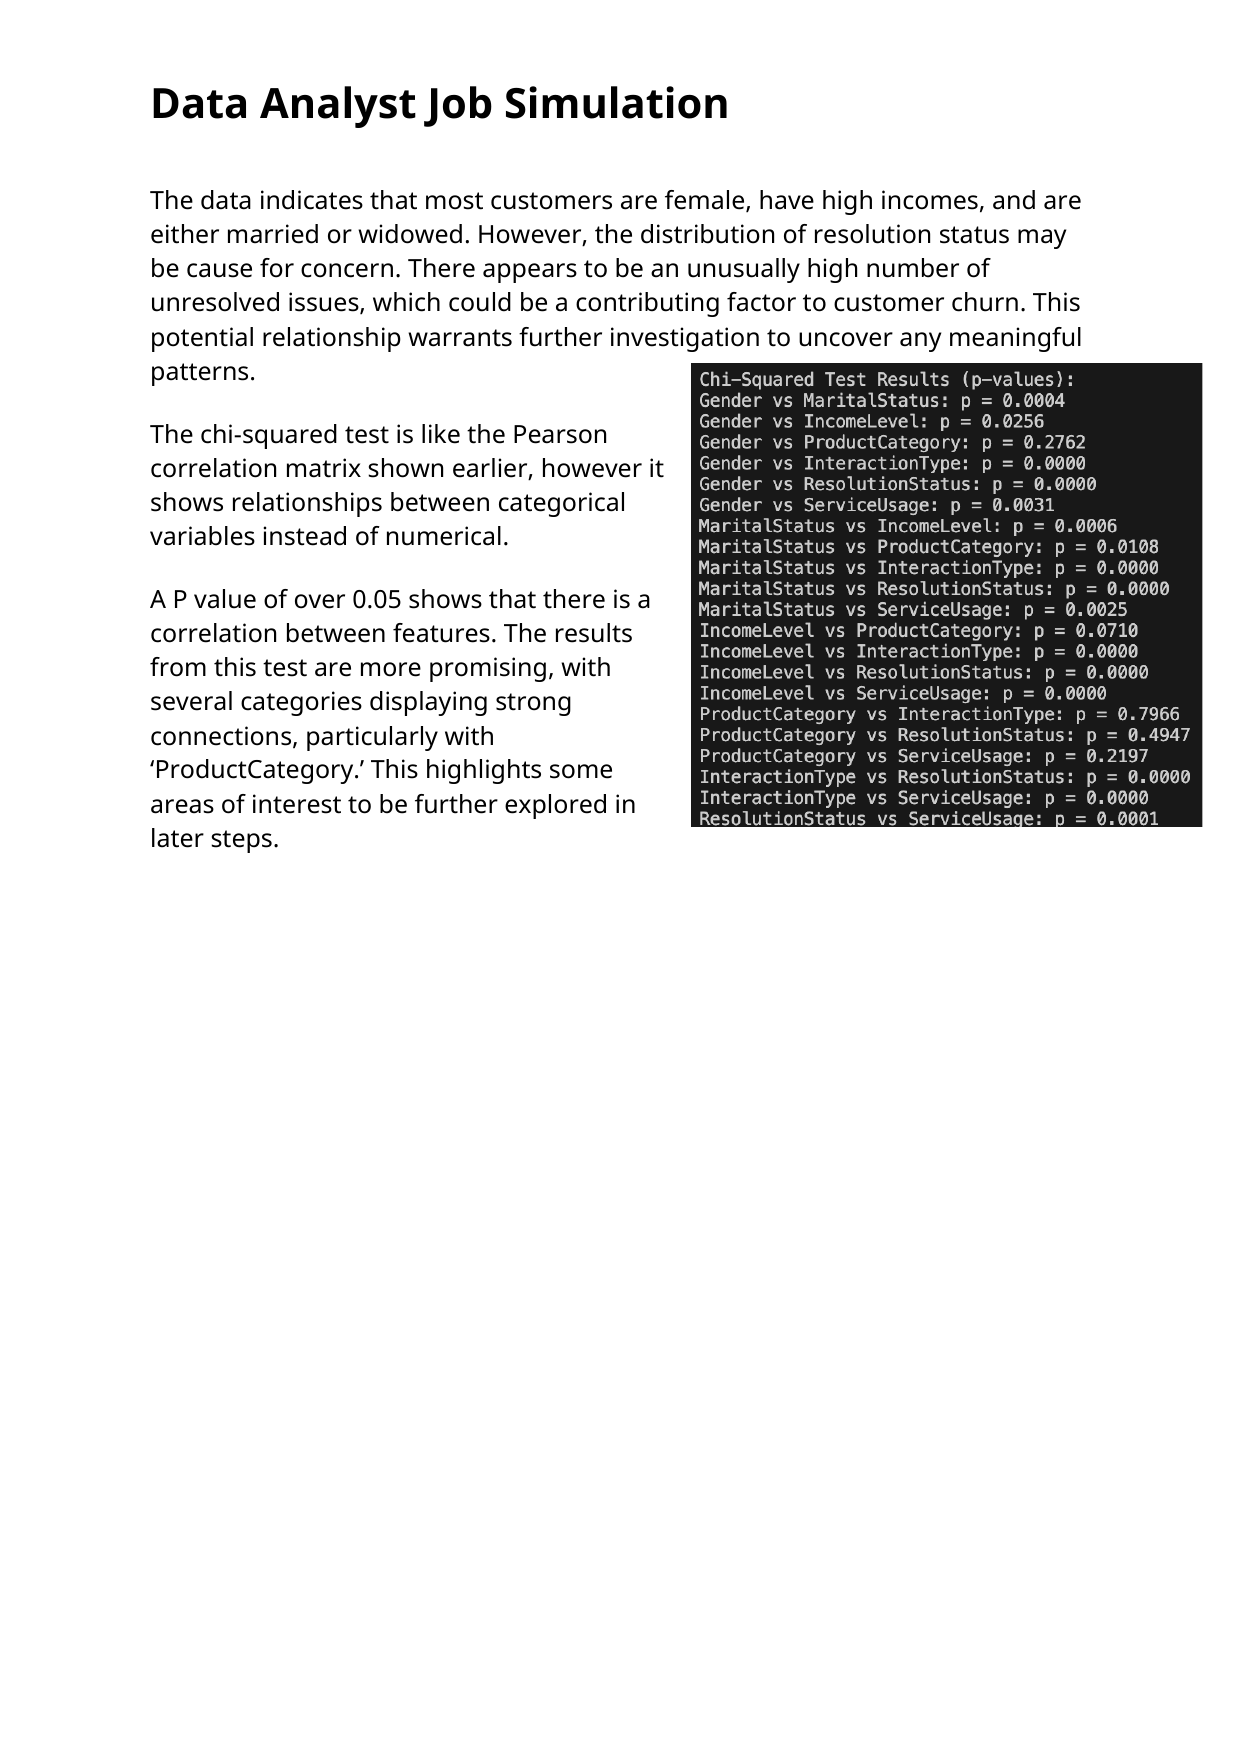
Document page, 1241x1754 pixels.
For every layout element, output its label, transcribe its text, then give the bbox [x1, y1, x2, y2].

picture [690, 363, 1202, 825]
text A P value of over 0.05 shows that there is a correlation between features. The results from this test are more promising, with several categories displaying strong connections, particularly with ‘ProductCategory.’ This highlights some areas of interest to be further explored in later steps. [150, 582, 1090, 854]
text The chi-squared test is like the Pearson correlation matrix shown earlier, however it shows relationships between categorical variables instead of numerical. [150, 416, 690, 553]
text The data indicates that most customers are female, have high incomes, and are either married or widowed. However, the distribution of resolution status may be cause for concern. There appears to be an unusually high number of unresolved issues, which could be a contributing factor to customer churn. This potential relationship warrants further investigation to uncover any meaningful patterns. [150, 183, 1090, 387]
